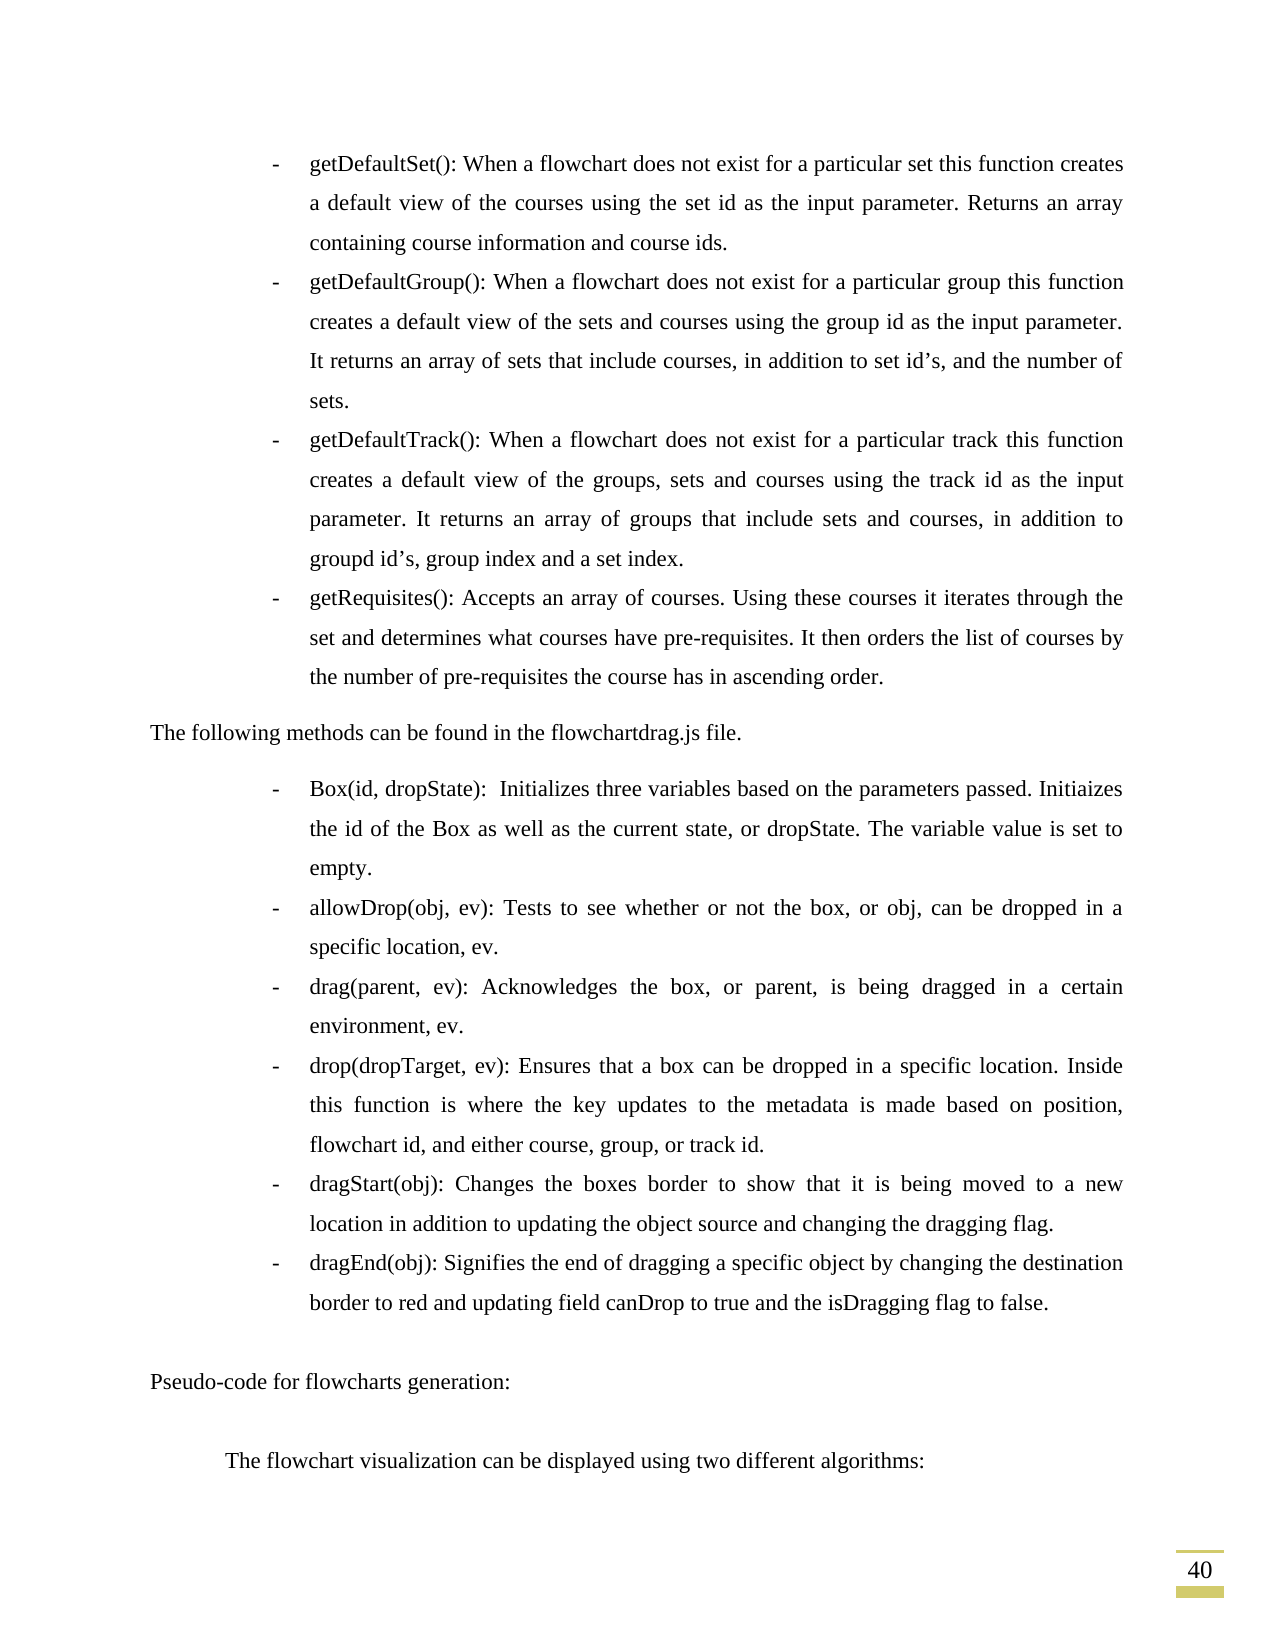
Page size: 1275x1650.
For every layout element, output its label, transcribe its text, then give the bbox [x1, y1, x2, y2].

list Pseudo-code for flowcharts generation: [150, 1368, 1125, 1394]
list getDefaultSet(): When a flowchart does not exist for a particular set this function creates a default view of the courses using the set id as the input parameter. Returns an array containing course information and course ids. [272, 150, 1125, 255]
text The flowchart visualization can be displayed using two different algorithms: [150, 1447, 1125, 1473]
list Box(id, dropState): Initializes three variables based on the parameters passed. Initiaizes the id of the Box as well as the current state, or dropState. The variable value is set to empty. [272, 776, 1125, 881]
list getDefaultGroup(): When a flowchart does not exist for a particular group this function creates a default view of the sets and courses using the group id as the input parameter. It returns an array of sets that include courses, in addition to set id’s, and the number of sets. [272, 268, 1125, 413]
text The following methods can be found in the flowchartdrag.js file. [150, 719, 1125, 746]
list dragEnd(obj): Signifies the end of dragging a specific object by changing the destination border to red and updating field canDrop to true and the isDragging flag to false. [272, 1249, 1125, 1315]
list drag(parent, ev): Acknowledges the box, or parent, is being dragged in a certain environment, ev. [272, 973, 1125, 1039]
list drop(dropTarget, ev): Ensures that a box can be dropped in a specific location. Inside this function is where the key updates to the metadata is made based on position, flowchart id, and either course, group, or track id. [272, 1052, 1125, 1157]
list dragStart(obj): Changes the boxes border to show that it is being moved to a new location in addition to updating the object source and changing the dragging flag. [272, 1170, 1125, 1236]
list getRequisites(): Accepts an array of courses. Using these courses it iterates through the set and determines what courses have pre-requisites. It then orders the list of courses by the number of pre-requisites the course has in ascending order. [272, 584, 1125, 689]
list allowDrop(obj, ev): Tests to see whether or not the box, or obj, can be dropped in a specific location, ev. [272, 894, 1125, 960]
list getDefaultTrack(): When a flowchart does not exist for a particular track this function creates a default view of the groups, sets and courses using the track id as the input parameter. It returns an array of groups that include sets and courses, in addition to groupd id’s, group index and a set index. [272, 426, 1125, 571]
